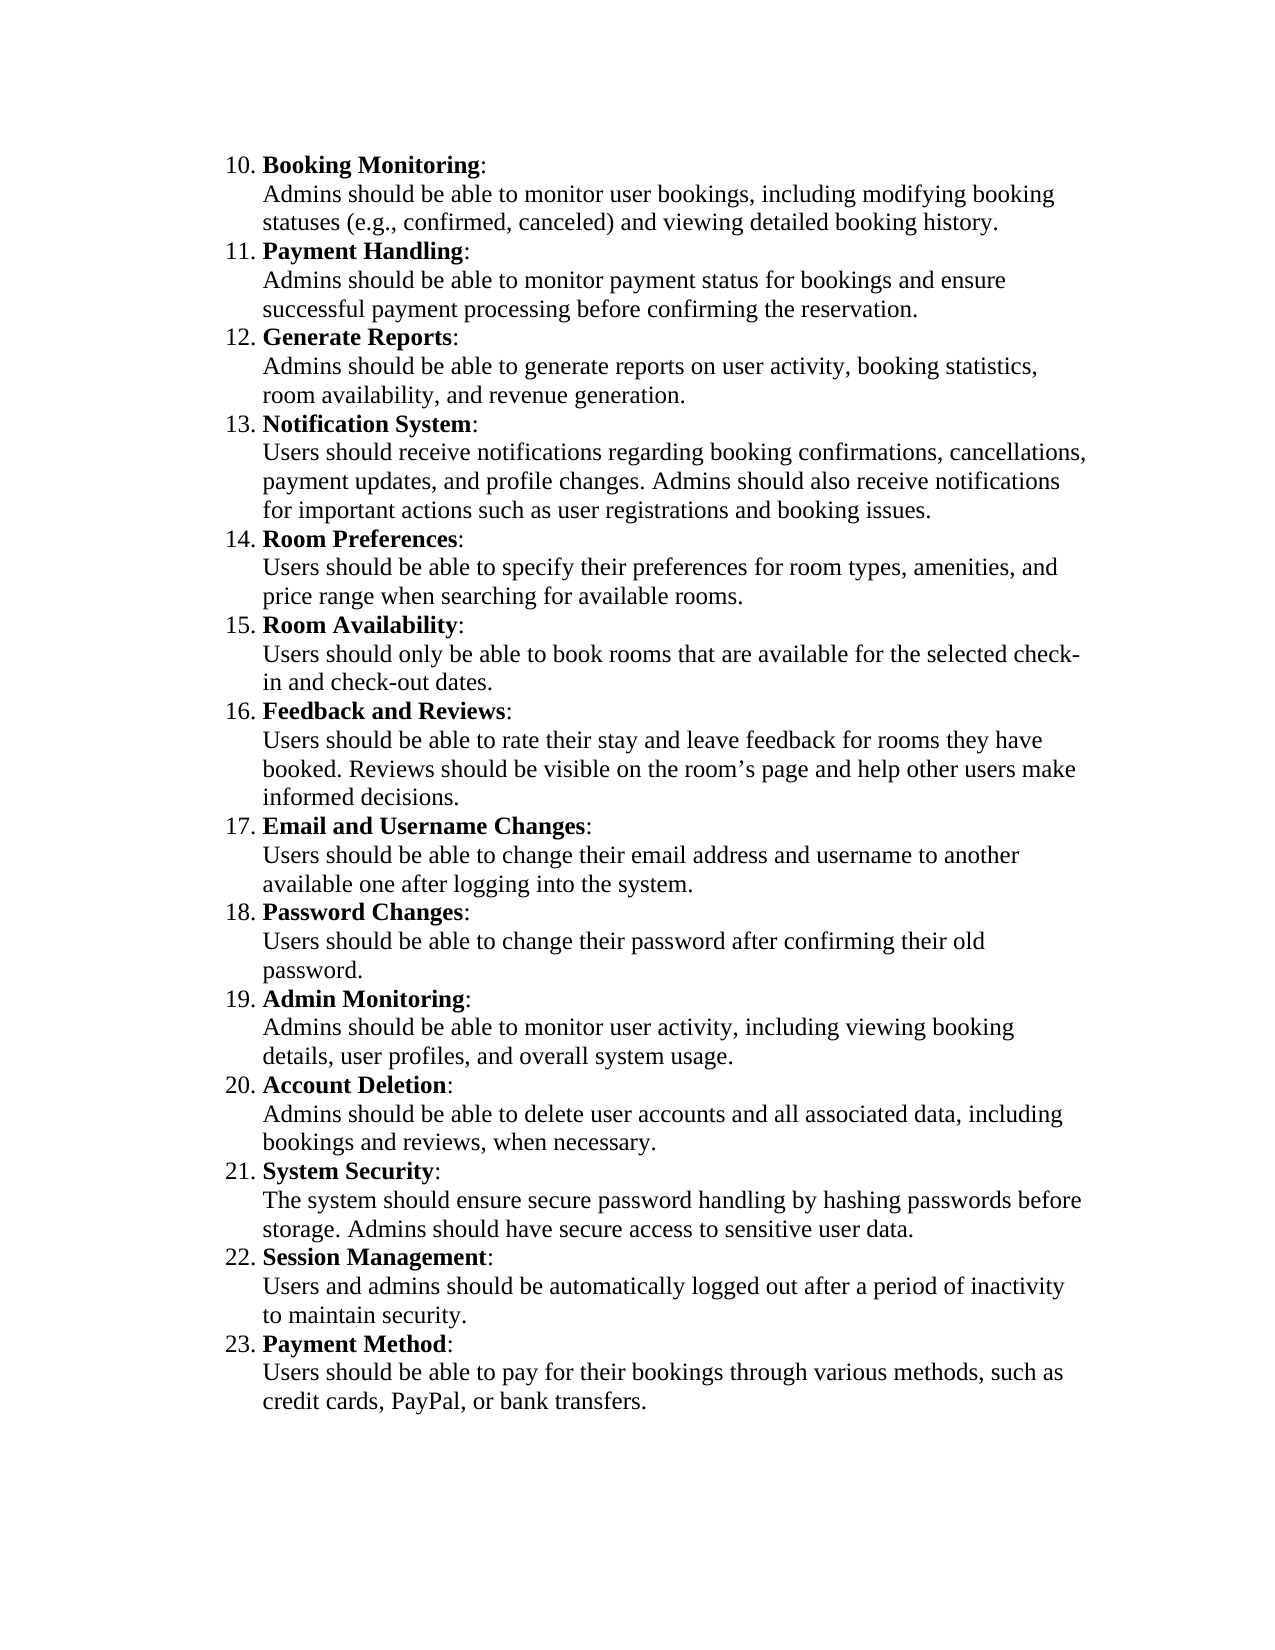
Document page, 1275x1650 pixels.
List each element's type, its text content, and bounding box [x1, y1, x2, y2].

list Session Management: Users and admins should be automatically logged out after a period of inactivity to maintain security. [225, 1242, 1087, 1329]
list Password Changes: Users should be able to change their password after confirming their old password. [225, 897, 1087, 984]
list Feedback and Reviews: Users should be able to rate their stay and leave feedback for rooms they have booked. Reviews should be visible on the room’s page and help other users make informed decisions. [225, 696, 1087, 811]
list Payment Method: Users should be able to pay for their bookings through various methods, such as credit cards, PayPal, or bank transfers. [225, 1329, 1087, 1415]
list Admin Monitoring: Admins should be able to monitor user activity, including viewing booking details, user profiles, and overall system usage. [225, 984, 1087, 1070]
list Notification System: Users should receive notifications regarding booking confirmations, cancellations, payment updates, and profile changes. Admins should also receive notifications for important actions such as user registrations and booking issues. [225, 409, 1087, 524]
list Booking Monitoring: Admins should be able to monitor user bookings, including modifying booking statuses (e.g., confirmed, canceled) and viewing detailed booking history. [225, 150, 1087, 236]
list Room Availability: Users should only be able to book rooms that are available for the selected check-in and check-out dates. [225, 610, 1087, 696]
list Generate Reports: Admins should be able to generate reports on user activity, booking statistics, room availability, and revenue generation. [225, 322, 1087, 409]
list Account Deletion: Admins should be able to delete user accounts and all associated data, including bookings and reviews, when necessary. [225, 1070, 1087, 1156]
list Room Preferences: Users should be able to specify their preferences for room types, amenities, and price range when searching for available rooms. [225, 524, 1087, 610]
list Payment Handling: Admins should be able to monitor payment status for bookings and ensure successful payment processing before confirming the reservation. [225, 236, 1087, 322]
list System Security: The system should ensure secure password handling by hashing passwords before storage. Admins should have secure access to sensitive user data. [225, 1156, 1087, 1242]
list Email and Username Changes: Users should be able to change their email address and username to another available one after logging into the system. [225, 811, 1087, 897]
